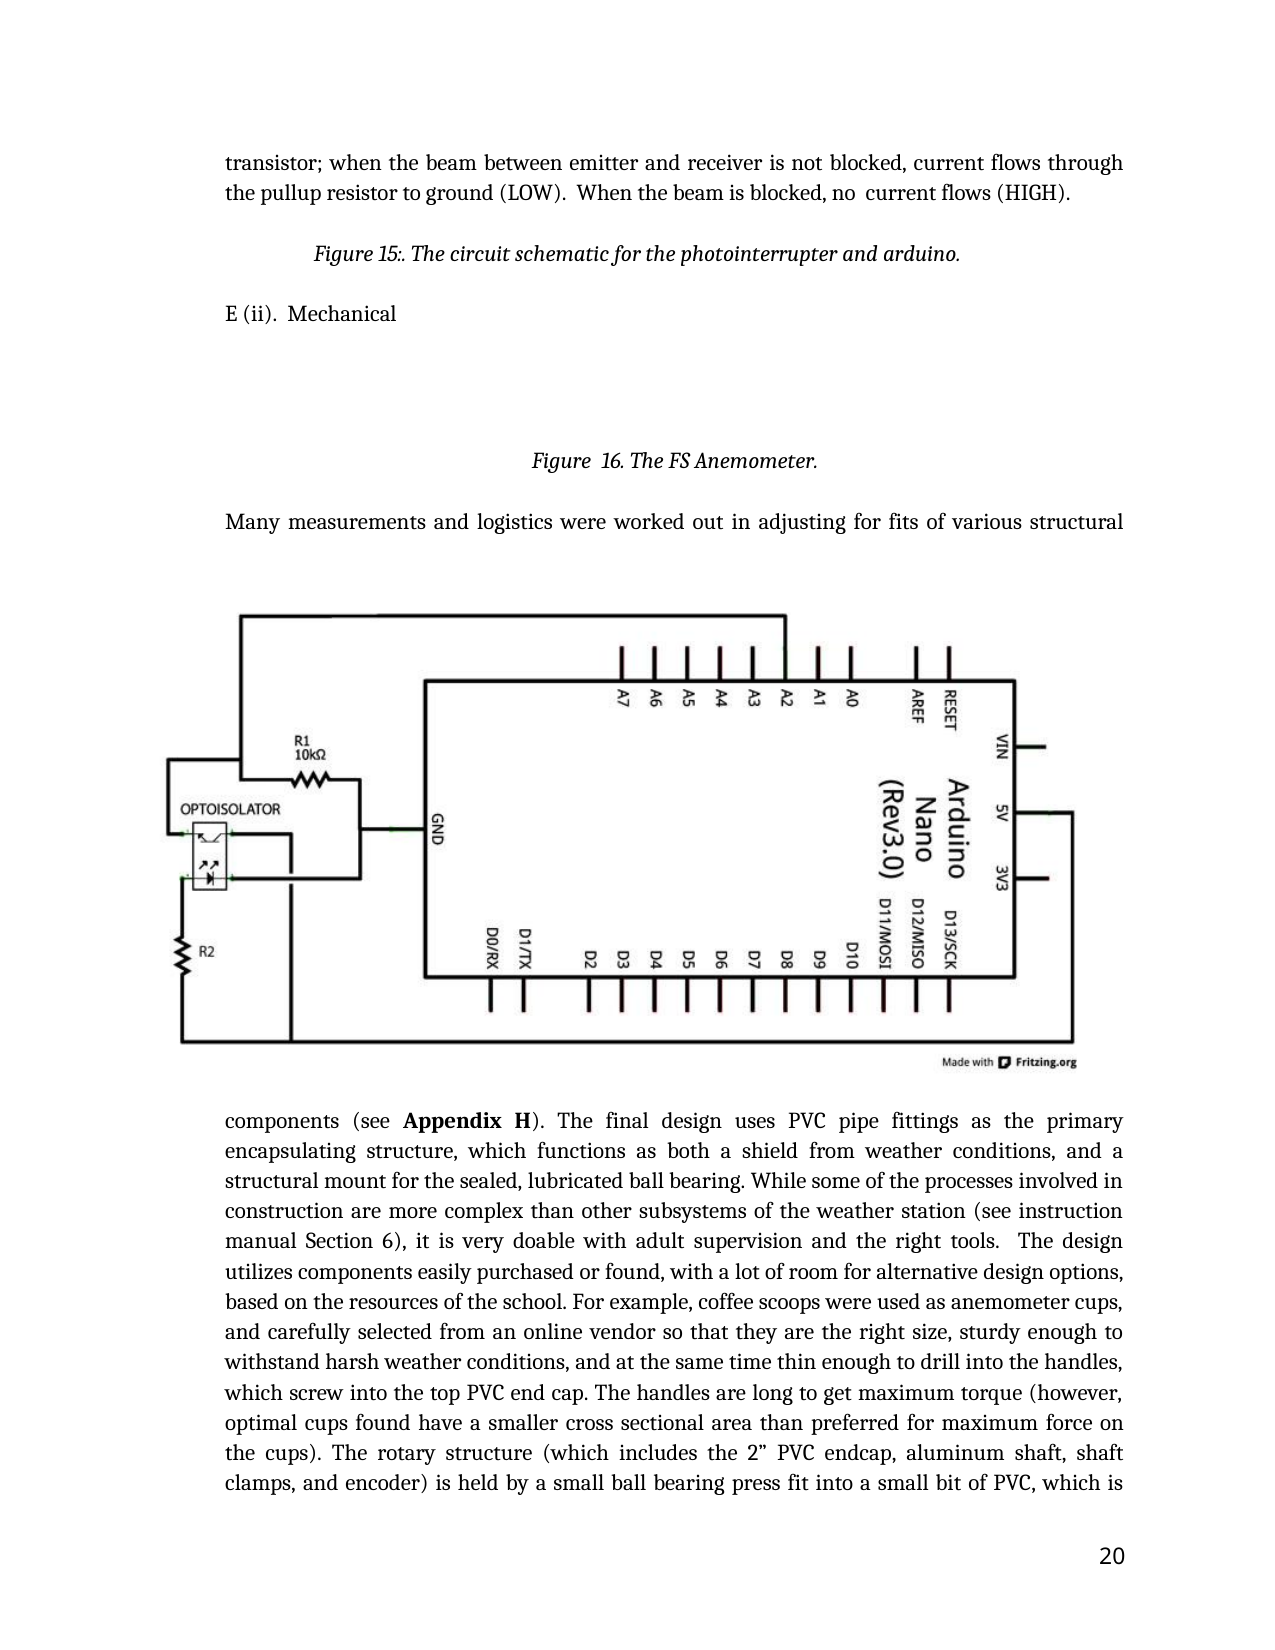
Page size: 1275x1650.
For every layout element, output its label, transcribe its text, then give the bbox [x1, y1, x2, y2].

text Figure 16. The FS Anemometer. [225, 448, 1125, 475]
picture [141, 575, 1096, 1089]
text E (ii). Mechanical [150, 301, 1125, 327]
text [225, 150, 1125, 207]
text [225, 509, 1125, 1496]
text Figure 15:. The circuit schematic for the photointerrupter and arduino. [150, 241, 1125, 267]
